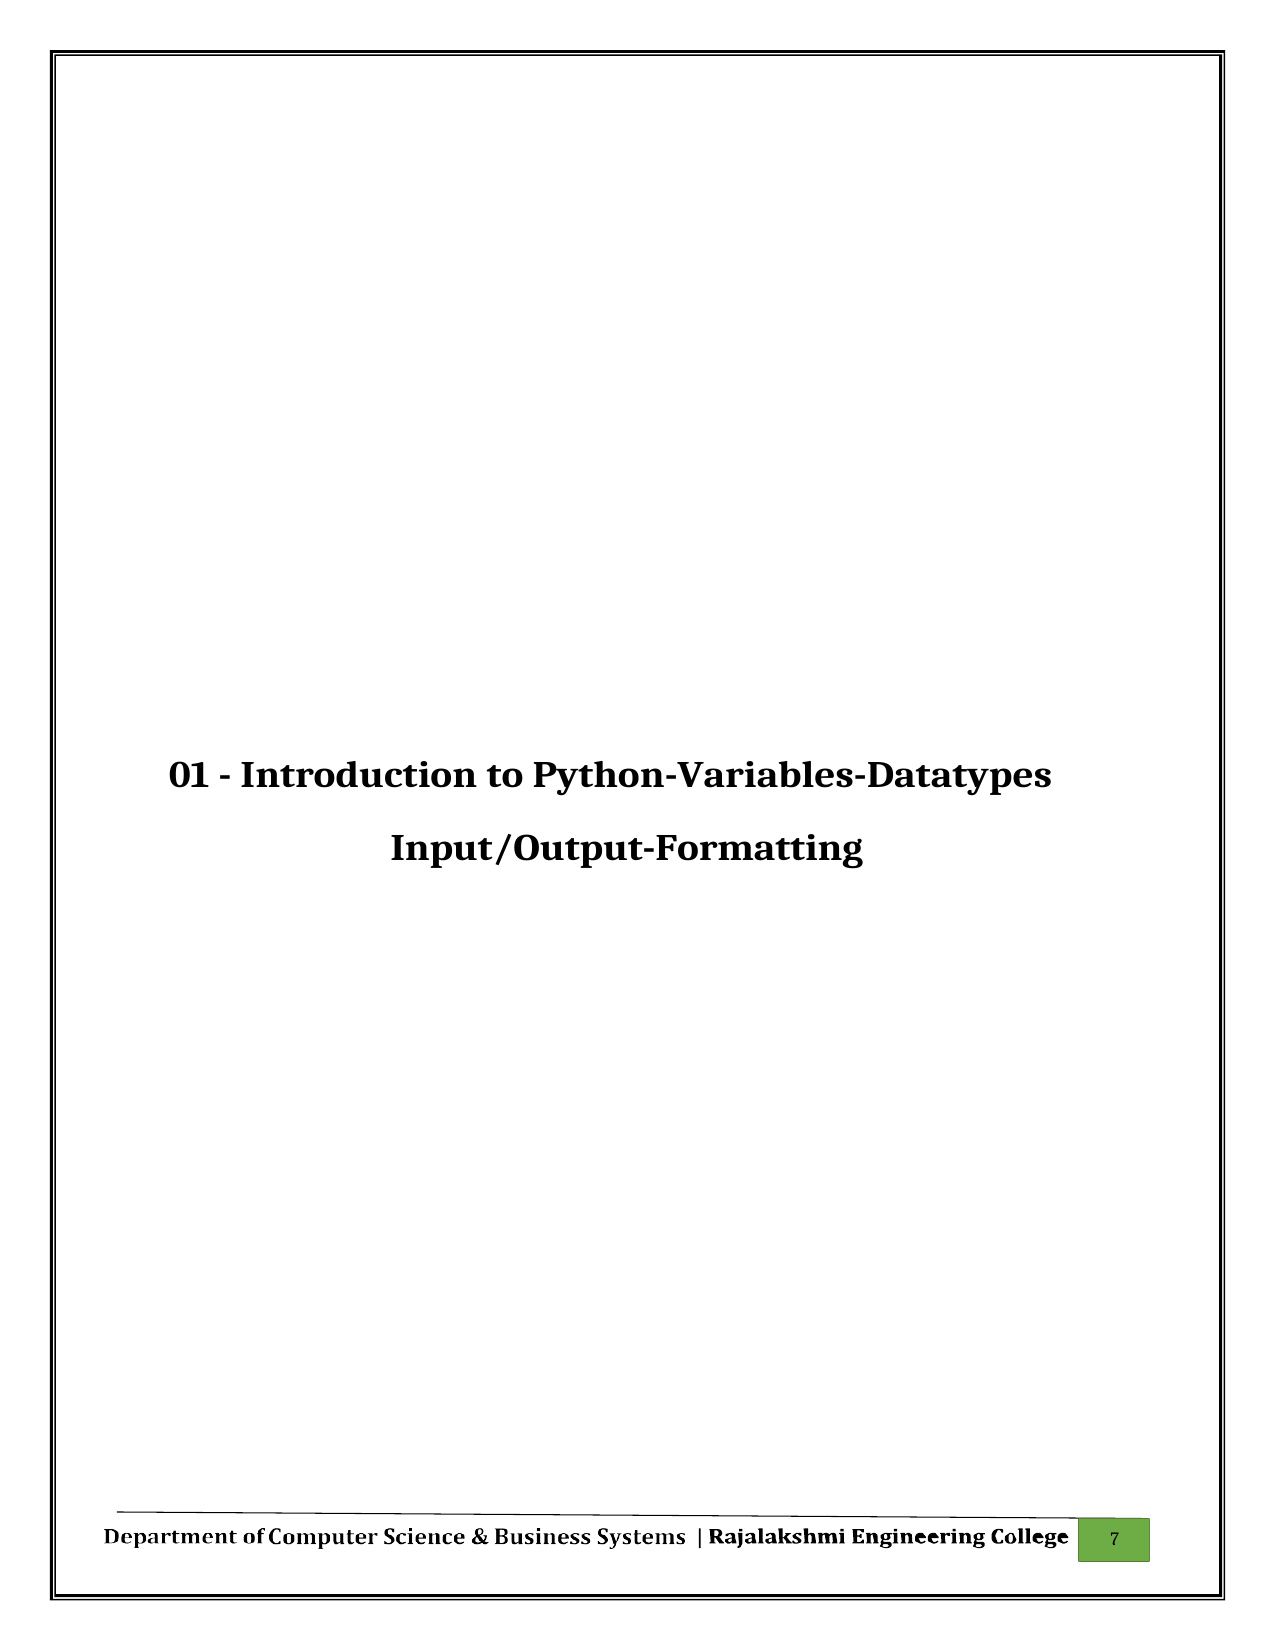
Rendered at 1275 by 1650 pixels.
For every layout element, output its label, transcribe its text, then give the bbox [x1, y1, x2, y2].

picture [269, 1528, 685, 1549]
subtitle 01 - Introduction to Python-Variables-Datatypes Input/Output-Formatting [168, 753, 1082, 870]
picture [104, 1528, 265, 1548]
